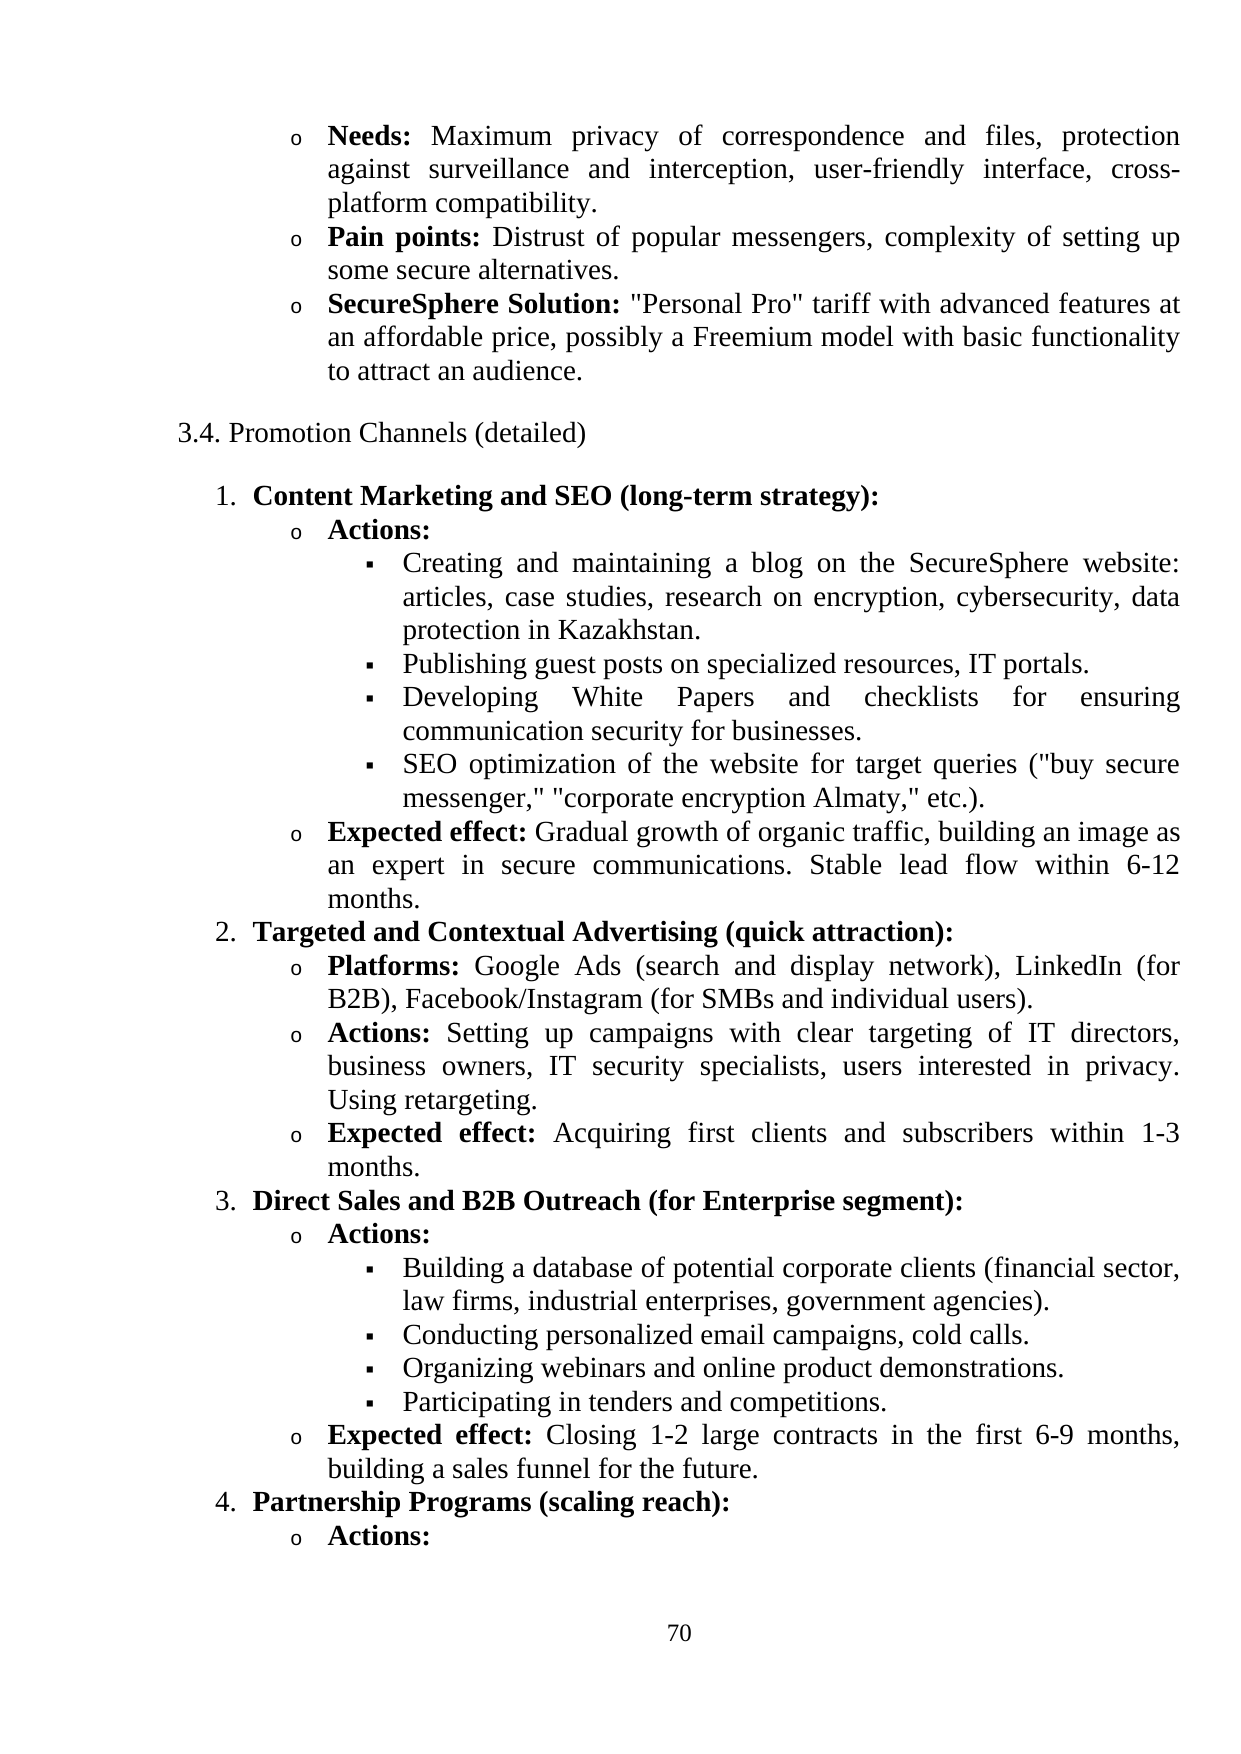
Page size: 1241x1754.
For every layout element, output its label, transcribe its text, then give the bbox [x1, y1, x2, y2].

list Creating and maintaining a blog on the SecureSphere website: articles, case studies, research on encryption, cybersecurity, data protection in Kazakhstan. [365, 545, 1181, 646]
list Developing White Papers and checklists for ensuring communication security for businesses. [365, 679, 1181, 747]
list Participating in tenders and competitions. [365, 1384, 1181, 1417]
list Expected effect: Closing 1-2 large contracts in the first 6-9 months, building a sales funnel for the future. [290, 1417, 1181, 1484]
list SecureSphere Solution: "Personal Pro" tariff with advanced features at an affordable price, possibly a Freemium model with basic functionality to attract an audience. [290, 286, 1181, 386]
list Expected effect: Acquiring first clients and subscribers within 1-3 months. [290, 1116, 1181, 1183]
list Building a database of potential corporate clients (financial sector, law firms, industrial enterprises, government agencies). [365, 1250, 1181, 1317]
list Actions: [290, 1518, 1181, 1552]
list Needs: Maximum privacy of correspondence and files, protection against surveillance and interception, user-friendly interface, cross-platform compatibility. [290, 118, 1181, 219]
list Actions: [290, 1216, 1181, 1250]
subtitle 3.4. Promotion Channels (detailed) [177, 416, 1181, 449]
list Content Marketing and SEO (long-term strategy): [215, 478, 1181, 512]
list Publishing guest posts on specialized resources, IT portals. [365, 646, 1181, 679]
list Pain points: Distrust of popular messengers, complexity of setting up some secure alternatives. [290, 219, 1181, 286]
list Direct Sales and B2B Outreach (for Enterprise segment): [215, 1183, 1181, 1216]
list Partnership Programs (scaling reach): [215, 1484, 1181, 1518]
list Targeted and Contextual Advertising (quick attraction): [215, 914, 1181, 948]
list SEO optimization of the website for target queries ("buy secure messenger," "corporate encryption Almaty," etc.). [365, 747, 1181, 814]
list Conducting personalized email campaigns, cold calls. [365, 1317, 1181, 1350]
list Actions: [290, 512, 1181, 545]
list Organizing webinars and online product demonstrations. [365, 1350, 1181, 1384]
list Platforms: Google Ads (search and display network), LinkedIn (for B2B), Facebook/Instagram (for SMBs and individual users). [290, 948, 1181, 1015]
list Actions: Setting up campaigns with clear targeting of IT directors, business owners, IT security specialists, users interested in privacy. Using retargeting. [290, 1015, 1181, 1116]
list Expected effect: Gradual growth of organic traffic, building an image as an expert in secure communications. Stable lead flow within 6-12 months. [290, 814, 1181, 914]
